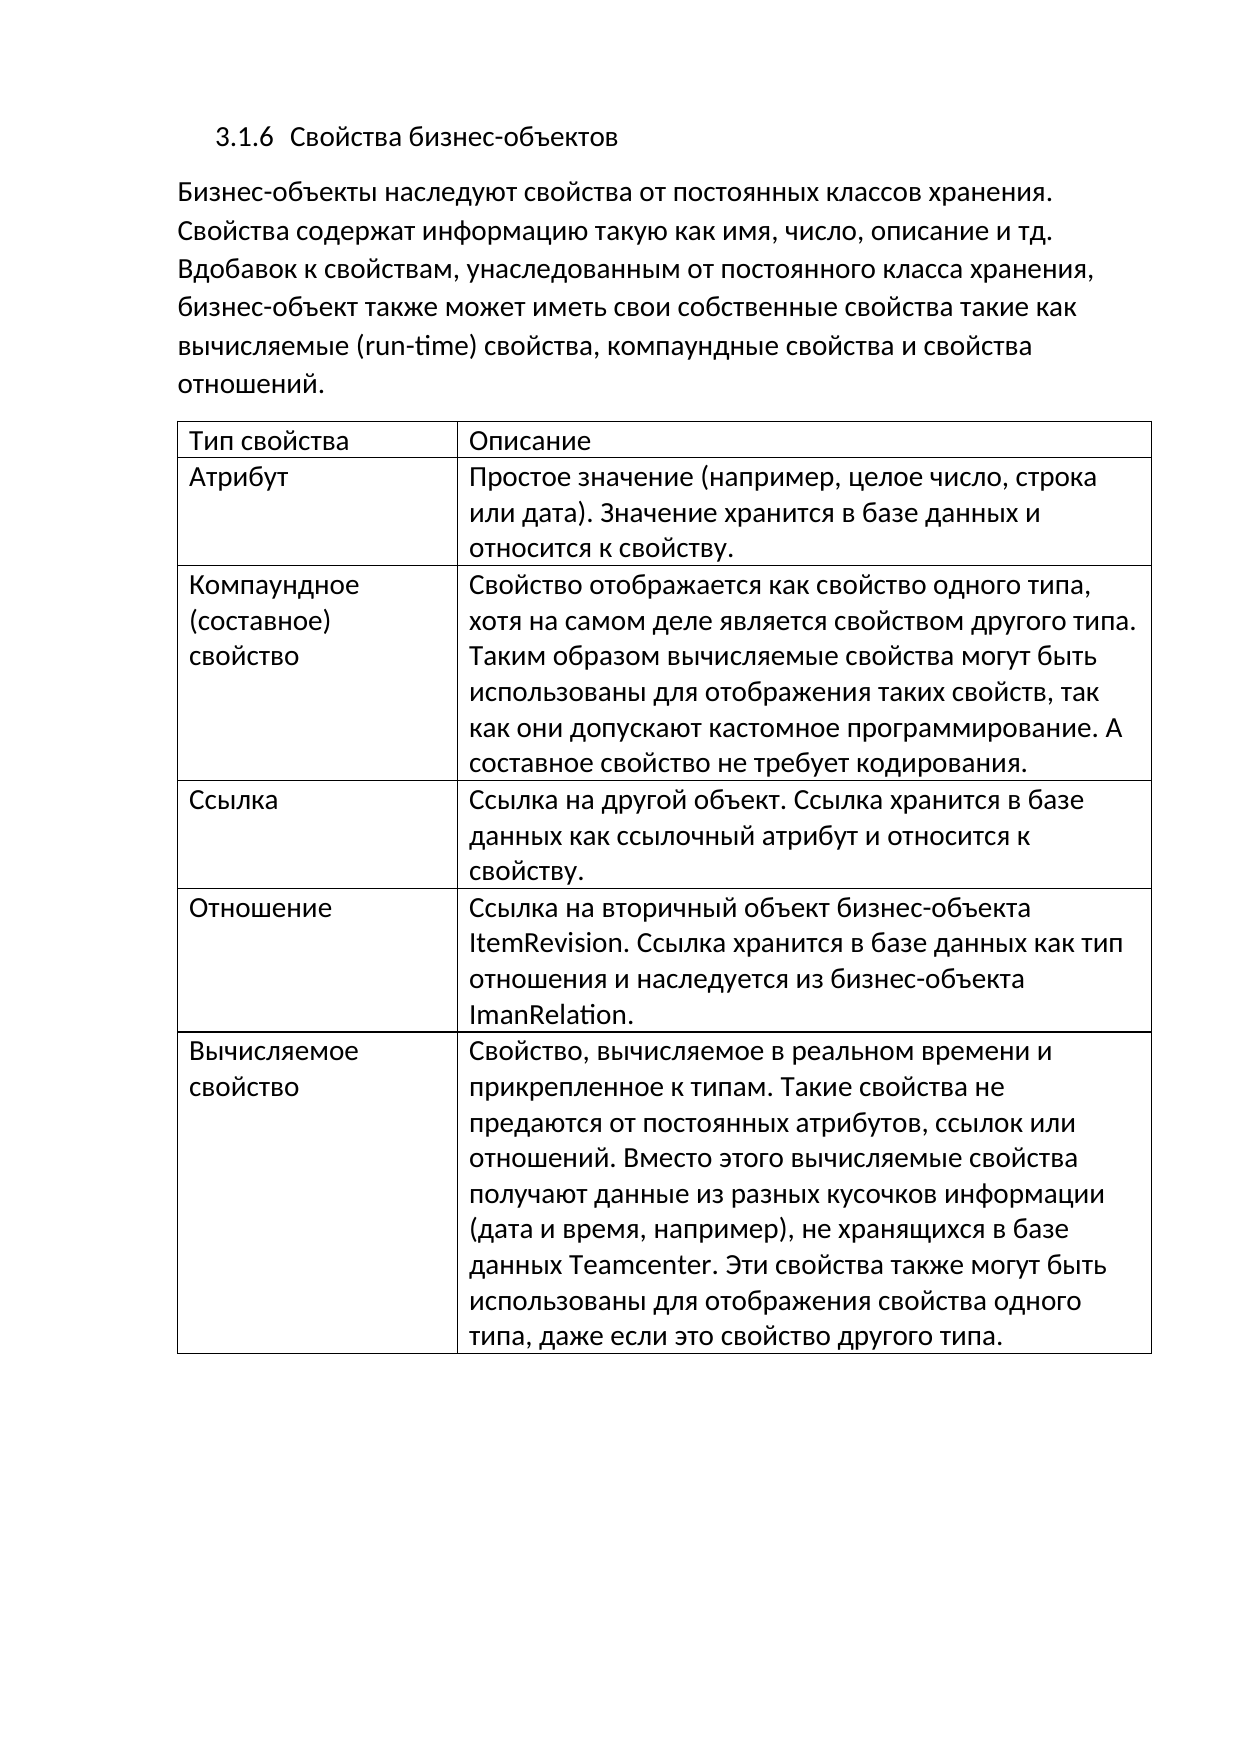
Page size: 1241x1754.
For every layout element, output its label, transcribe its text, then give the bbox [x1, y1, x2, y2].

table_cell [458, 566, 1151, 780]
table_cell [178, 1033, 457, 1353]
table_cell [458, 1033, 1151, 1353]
list Свойства бизнес-объектов [215, 118, 1152, 154]
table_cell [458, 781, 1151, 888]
text Бизнес-объекты наследуют свойства от постоянных классов хранения. Свойства содержат информацию такую как имя, число, описание и тд. Вдобавок к свойствам, унаследованным от постоянного класса хранения, бизнес-объект также может иметь свои собственные свойства такие как вычисляемые (run-time) свойства, компаундные свойства и свойства отношений. [177, 173, 1152, 401]
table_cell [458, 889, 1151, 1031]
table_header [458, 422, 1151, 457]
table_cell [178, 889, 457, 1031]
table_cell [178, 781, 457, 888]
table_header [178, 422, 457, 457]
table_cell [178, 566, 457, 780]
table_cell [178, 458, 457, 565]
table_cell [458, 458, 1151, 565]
